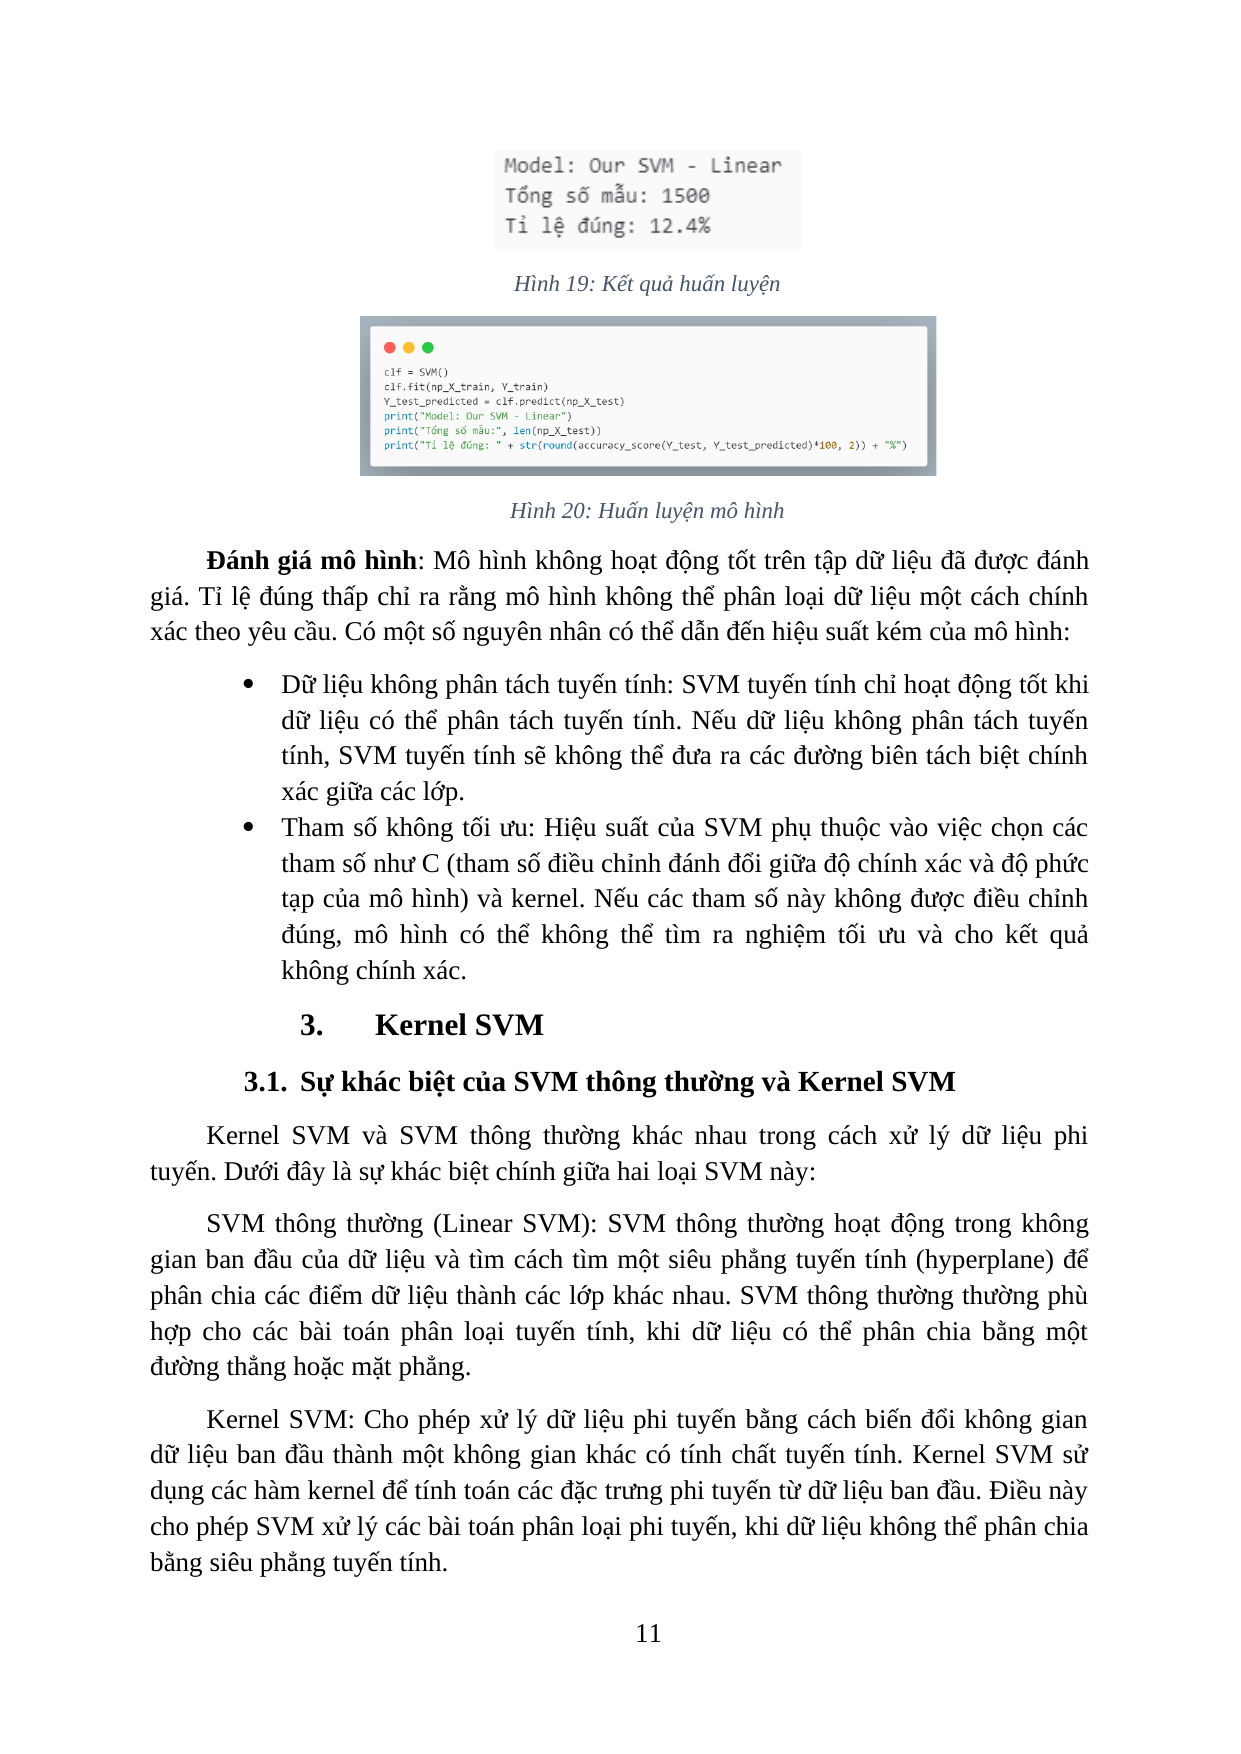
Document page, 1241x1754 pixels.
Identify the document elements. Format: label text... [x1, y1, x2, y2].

subtitle Sự khác biệt của SVM thông thường và Kernel SVM [244, 1064, 1090, 1098]
list Tham số không tối ưu: Hiệu suất của SVM phụ thuộc vào việc chọn các tham số như C (tham số điều chỉnh đánh đổi giữa độ chính xác và độ phức tạp của mô hình) và kernel. Nếu các tham số này không được điều chỉnh đúng, mô hình có thể không thể tìm ra nghiệm tối ưu và cho kết quả không chính xác. [244, 811, 1090, 985]
subtitle Kernel SVM [244, 1006, 1090, 1042]
text Kernel SVM: Cho phép xử lý dữ liệu phi tuyến bằng cách biến đổi không gian dữ liệu ban đầu thành một không gian khác có tính chất tuyến tính. Kernel SVM sử dụng các hàm kernel để tính toán các đặc trưng phi tuyến từ dữ liệu ban đầu. Điều này cho phép SVM xử lý các bài toán phân loại phi tuyến, khi dữ liệu không thể phân chia bằng siêu phẳng tuyến tính. [150, 1403, 1090, 1577]
text Đánh giá mô hình: Mô hình không hoạt động tốt trên tập dữ liệu đã được đánh giá. Tỉ lệ đúng thấp chỉ ra rằng mô hình không thể phân loại dữ liệu một cách chính xác theo yêu cầu. Có một số nguyên nhân có thể dẫn đến hiệu suất kém của mô hình: [150, 544, 1090, 647]
picture [360, 316, 937, 476]
picture [494, 150, 803, 249]
text Kernel SVM và SVM thông thường khác nhau trong cách xử lý dữ liệu phi tuyến. Dưới đây là sự khác biệt chính giữa hai loại SVM này: [150, 1119, 1090, 1186]
list Dữ liệu không phân tách tuyến tính: SVM tuyến tính chỉ hoạt động tốt khi dữ liệu có thể phân tách tuyến tính. Nếu dữ liệu không phân tách tuyến tính, SVM tuyến tính sẽ không thể đưa ra các đường biên tách biệt chính xác giữa các lớp. [244, 668, 1090, 806]
text SVM thông thường (Linear SVM): SVM thông thường hoạt động trong không gian ban đầu của dữ liệu và tìm cách tìm một siêu phẳng tuyến tính (hyperplane) để phân chia các điểm dữ liệu thành các lớp khác nhau. SVM thông thường thường phù hợp cho các bài toán phân loại tuyến tính, khi dữ liệu có thể phân chia bằng một đường thẳng hoặc mặt phẳng. [150, 1208, 1090, 1382]
